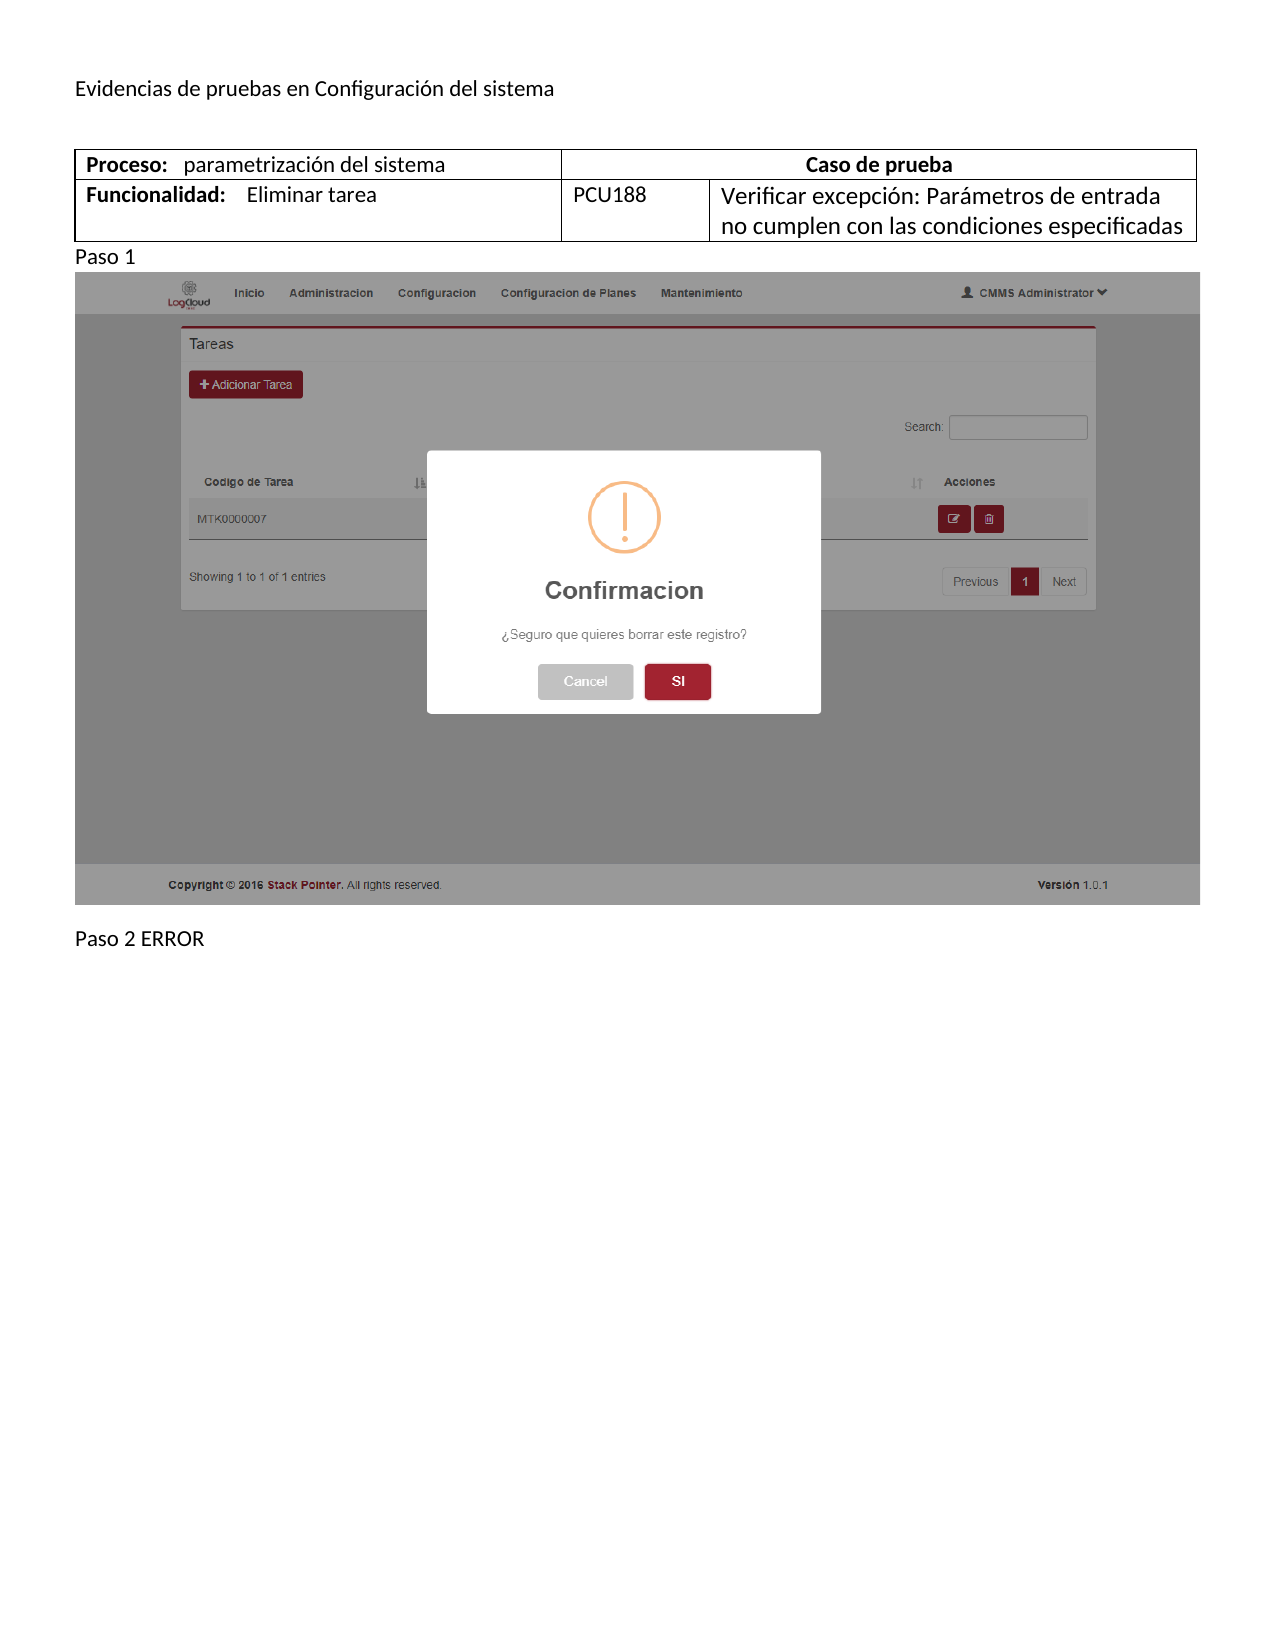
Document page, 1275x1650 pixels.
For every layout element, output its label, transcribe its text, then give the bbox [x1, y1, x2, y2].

table_cell Funcionalidad: Eliminar tarea [76, 180, 561, 241]
table_header Proceso: parametrización del sistema [76, 150, 561, 179]
text Paso 1 [75, 242, 1200, 272]
table_cell Verificar excepción: Parámetros de entrada no cumplen con las condiciones especificadas [710, 180, 1196, 241]
text Paso 2 ERROR [75, 924, 1200, 952]
table_header Caso de prueba [562, 150, 1196, 179]
picture [75, 272, 1200, 905]
table_cell PCU188 [562, 180, 709, 241]
